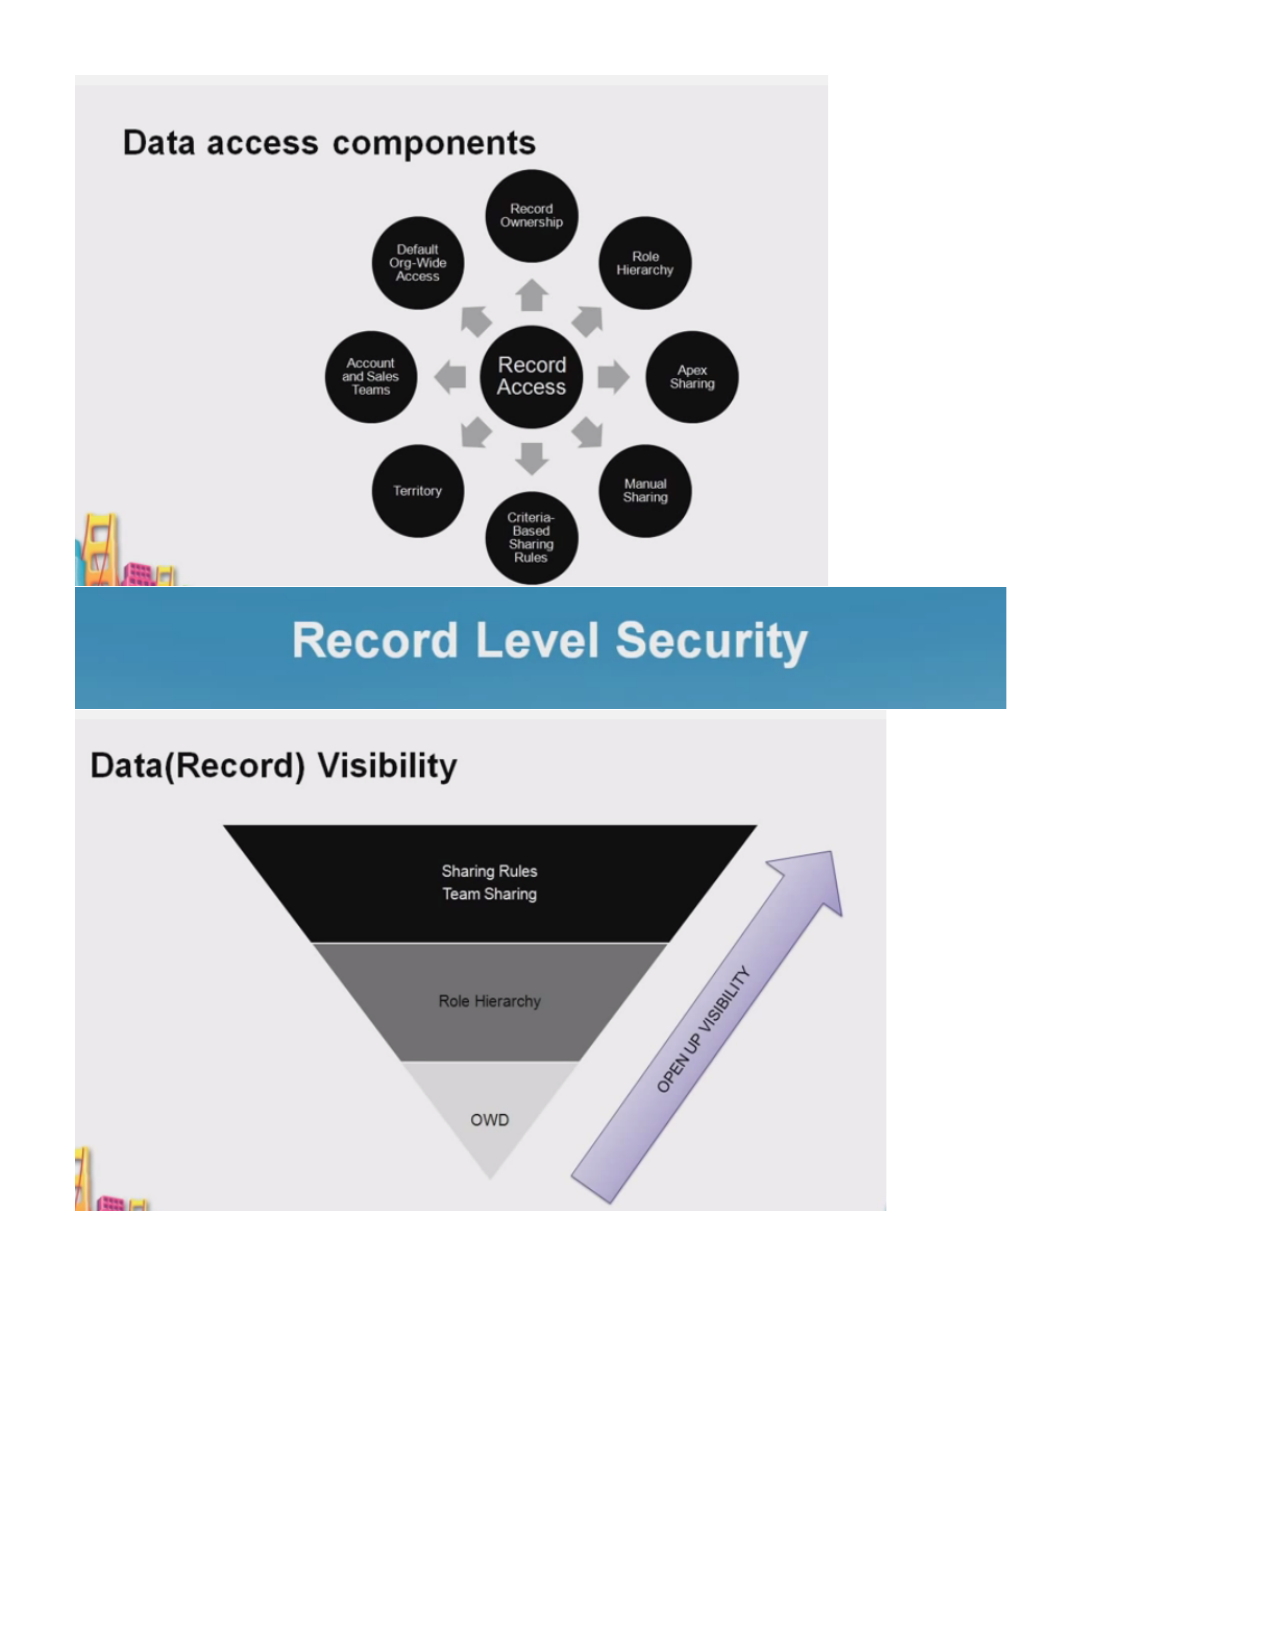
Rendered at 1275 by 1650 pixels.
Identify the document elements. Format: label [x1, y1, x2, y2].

text [75, 75, 1200, 1211]
picture [75, 587, 1007, 709]
picture [75, 710, 887, 1211]
picture [75, 75, 829, 586]
